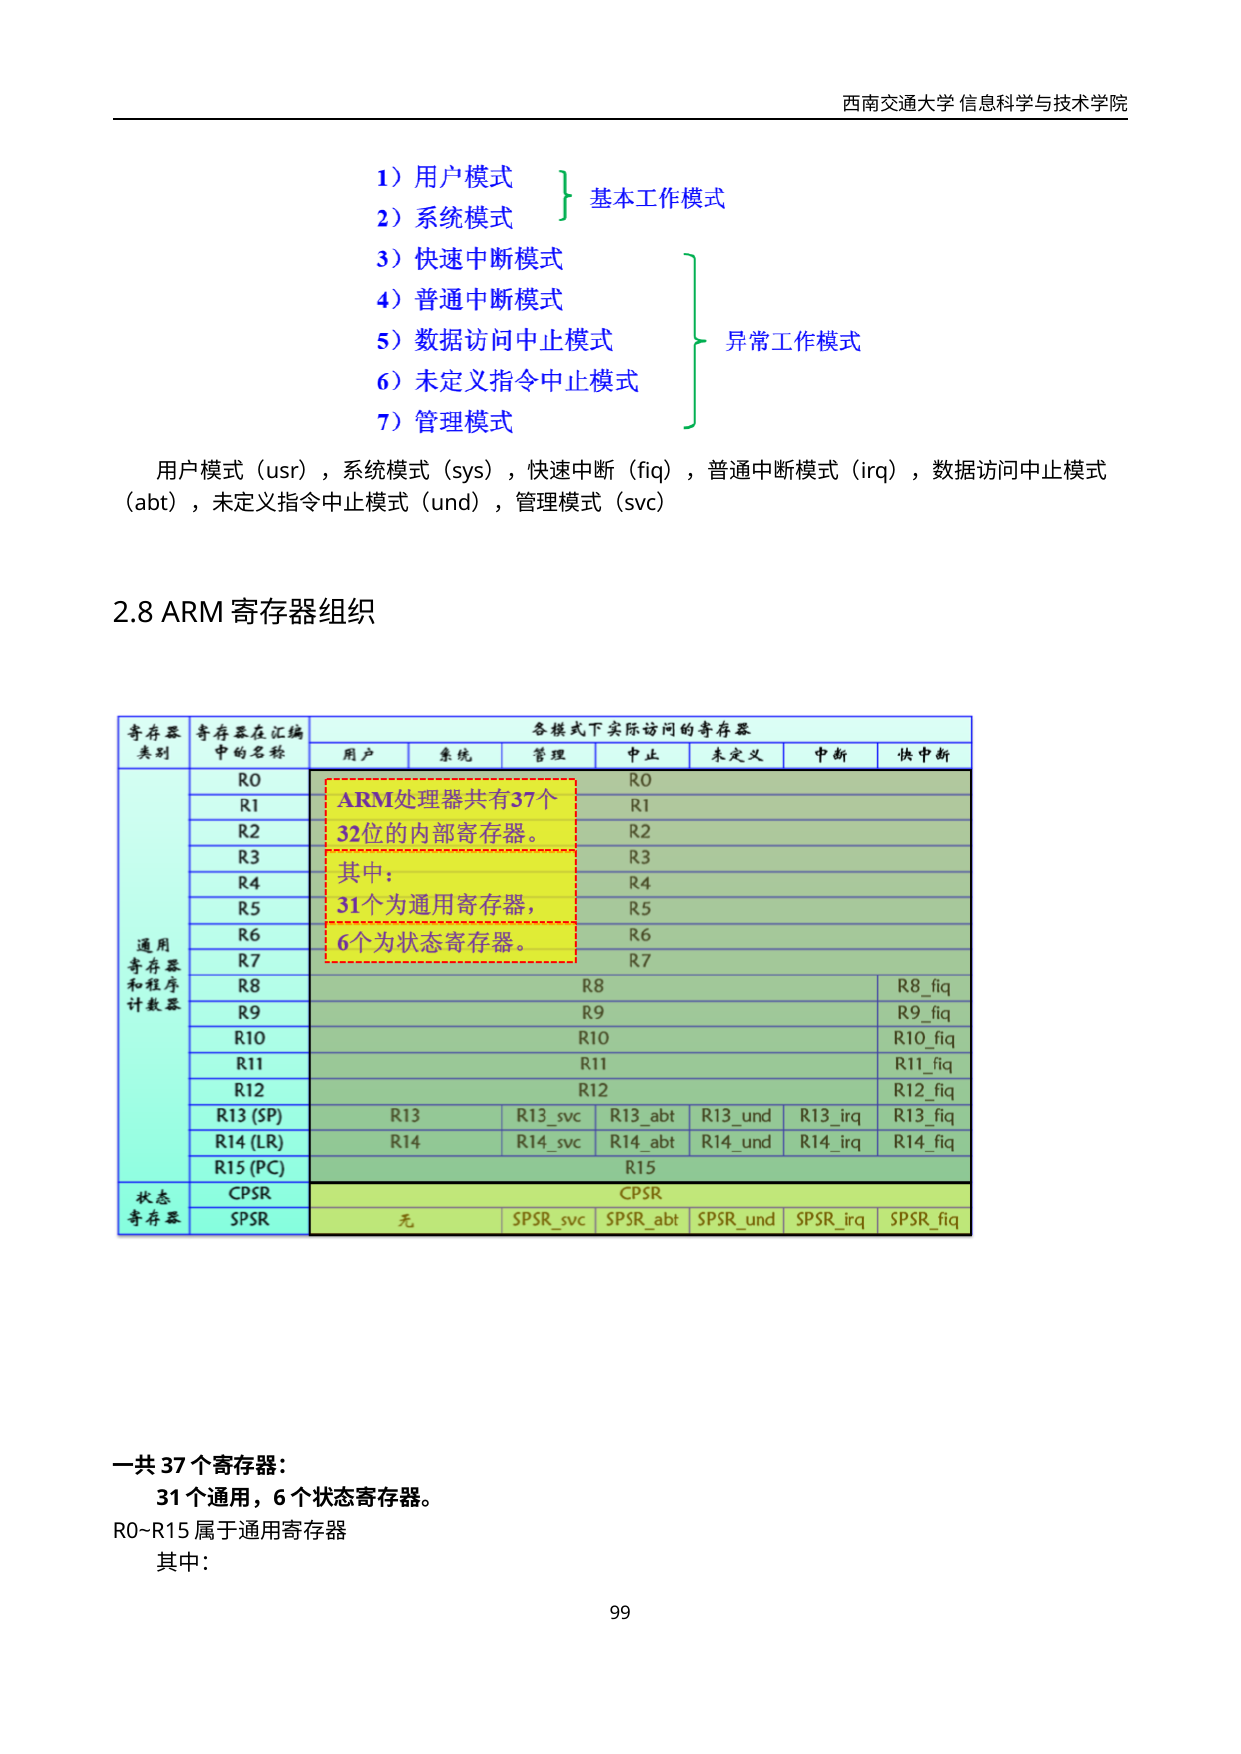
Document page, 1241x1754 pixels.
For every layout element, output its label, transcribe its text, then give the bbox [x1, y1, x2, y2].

subtitle 2.8 ARM寄存器组织 [112, 577, 1128, 642]
text 31个通用，6个状态寄存器。 [112, 1480, 1128, 1512]
text R0~R15属于通用寄存器 [112, 1512, 1128, 1545]
text 用户模式（usr），系统模式（sys），快速中断（fiq），普通中断模式（irq），数据访问中止模式（abt），未定义指令中止模式（und），管理模式（svc） [112, 452, 1128, 517]
picture [112, 712, 978, 1240]
text 一共37个寄存器： [112, 1447, 1128, 1480]
picture [362, 159, 878, 446]
text 其中： [112, 1545, 1128, 1577]
